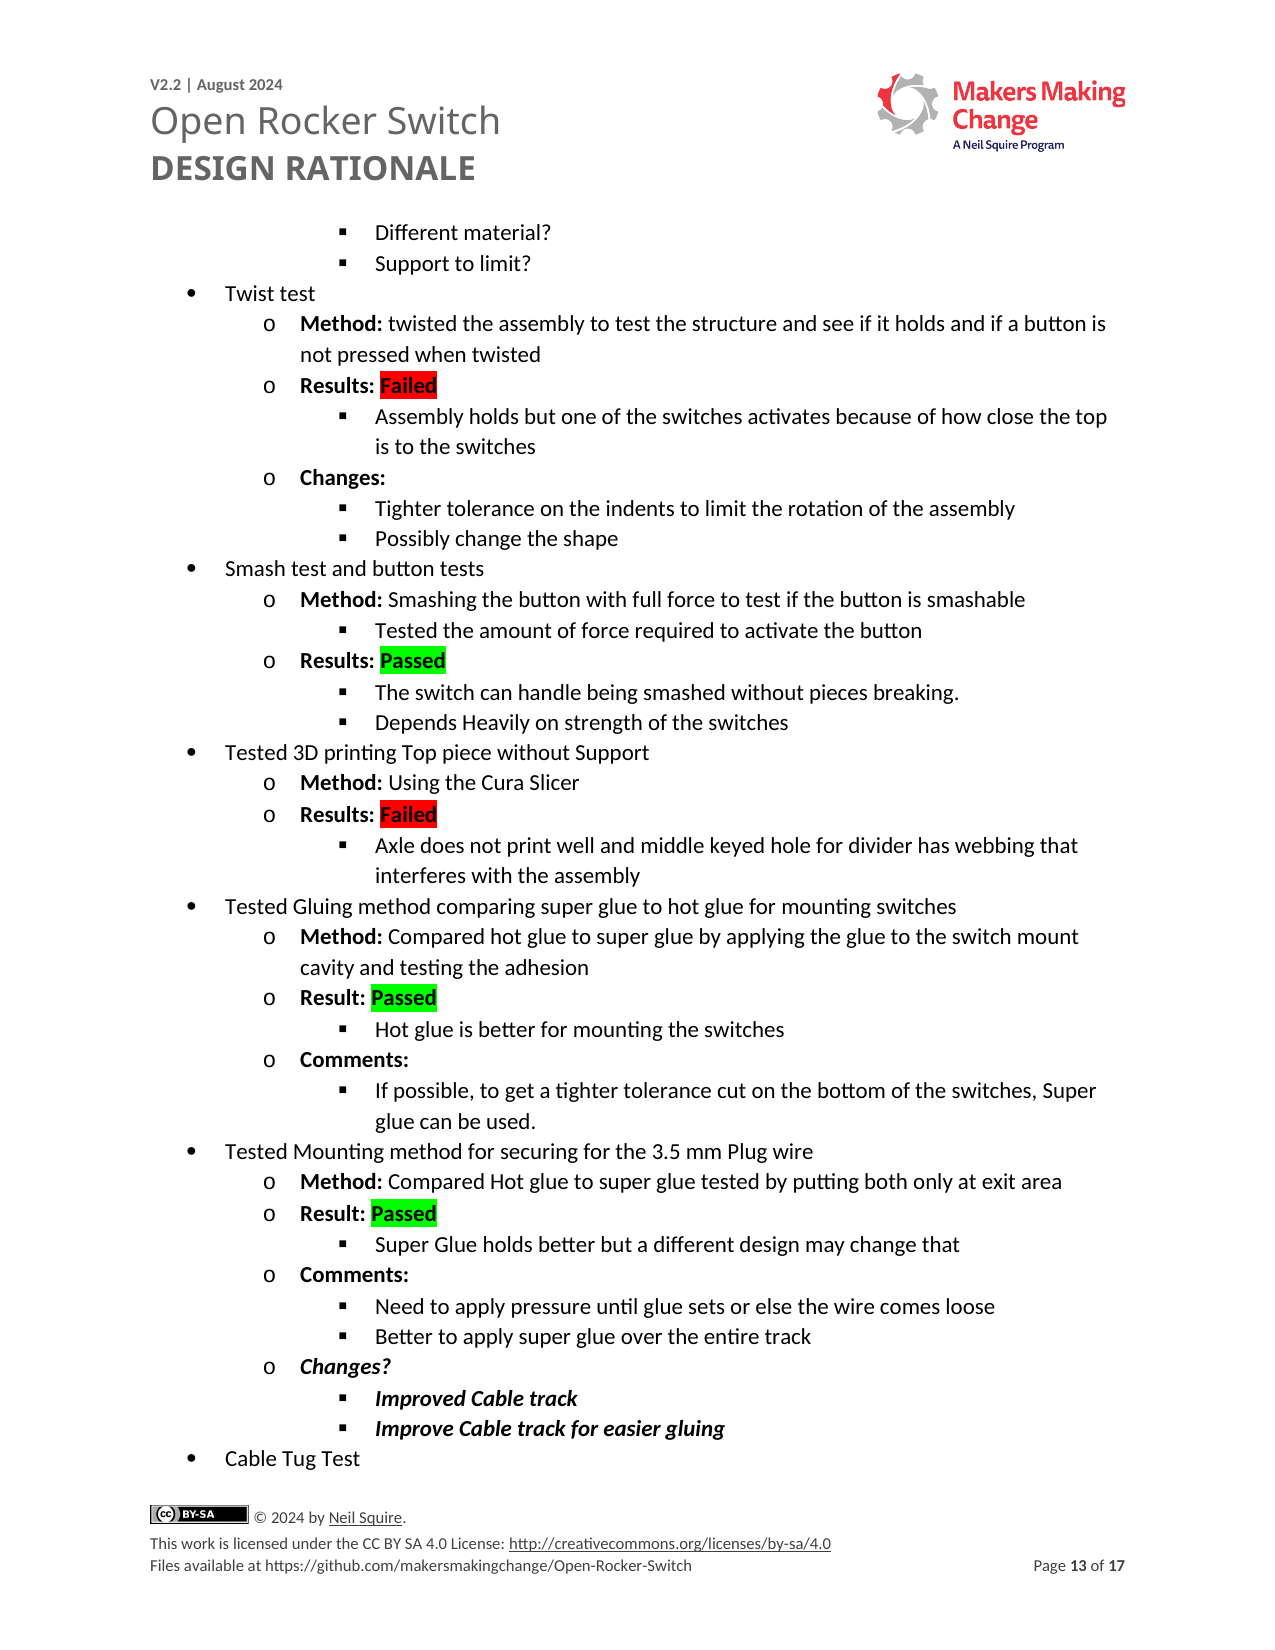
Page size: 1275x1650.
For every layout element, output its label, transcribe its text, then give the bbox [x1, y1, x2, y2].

list Possibly change the shape [337, 524, 1125, 552]
list Changes: [262, 463, 1125, 492]
list Method: Using the Cura Slicer [262, 768, 1125, 798]
picture [150, 1505, 249, 1524]
list Need to apply pressure until glue sets or else the wire comes loose [337, 1292, 1125, 1320]
list Result: Passed [262, 1199, 1125, 1228]
list Depends Heavily on strength of the switches [337, 708, 1125, 736]
list Tested Mounting method for securing for the 3.5 mm Plug wire [187, 1137, 1125, 1165]
list Method: Smashing the button with full force to test if the button is smashable [262, 585, 1125, 614]
list Improved Cable track [337, 1384, 1125, 1412]
list Better to apply super glue over the entire track [337, 1322, 1125, 1350]
list Tested 3D printing Top piece without Support [187, 738, 1125, 766]
list Tested Gluing method comparing super glue to hot glue for mounting switches [187, 892, 1125, 920]
list Method: Compared Hot glue to super glue tested by putting both only at exit area [262, 1167, 1125, 1196]
list Super Glue holds better but a different design may change that [337, 1230, 1125, 1258]
list Method: twisted the assembly to test the structure and see if it holds and if a button is not pressed when twisted [262, 309, 1125, 368]
list Improve Cable track for easier gluing [337, 1414, 1125, 1442]
list Comments: [262, 1260, 1125, 1289]
picture [877, 73, 1125, 152]
list Axle does not print well and middle keyed hole for divider has webbing that interferes with the assembly [337, 831, 1125, 889]
list Tested the amount of force required to activate the button [337, 616, 1125, 644]
list Changes? [262, 1352, 1125, 1381]
list Method: Compared hot glue to super glue by applying the glue to the switch mount cavity and testing the adhesion [262, 922, 1125, 981]
list Smash test and button tests [187, 554, 1125, 582]
list Result: Passed [262, 983, 1125, 1013]
list Twist test [187, 279, 1125, 307]
list Results: Passed [262, 646, 1125, 676]
list Comments: [262, 1045, 1125, 1074]
list Hot glue is better for mounting the switches [337, 1015, 1125, 1043]
list Support to limit? [337, 249, 1125, 277]
list The switch can handle being smashed without pieces breaking. [337, 678, 1125, 706]
list Results: Failed [262, 800, 1125, 829]
list Tighter tolerance on the indents to limit the rotation of the assembly [337, 494, 1125, 522]
list Assembly holds but one of the switches activates because of how close the top is to the switches [337, 402, 1125, 460]
list If possible, to get a tighter tolerance cut on the bottom of the switches, Super glue can be used. [337, 1077, 1125, 1135]
list Different material? [337, 218, 1125, 247]
list Results: Failed [262, 371, 1125, 400]
list Cable Tug Test [187, 1444, 1125, 1472]
